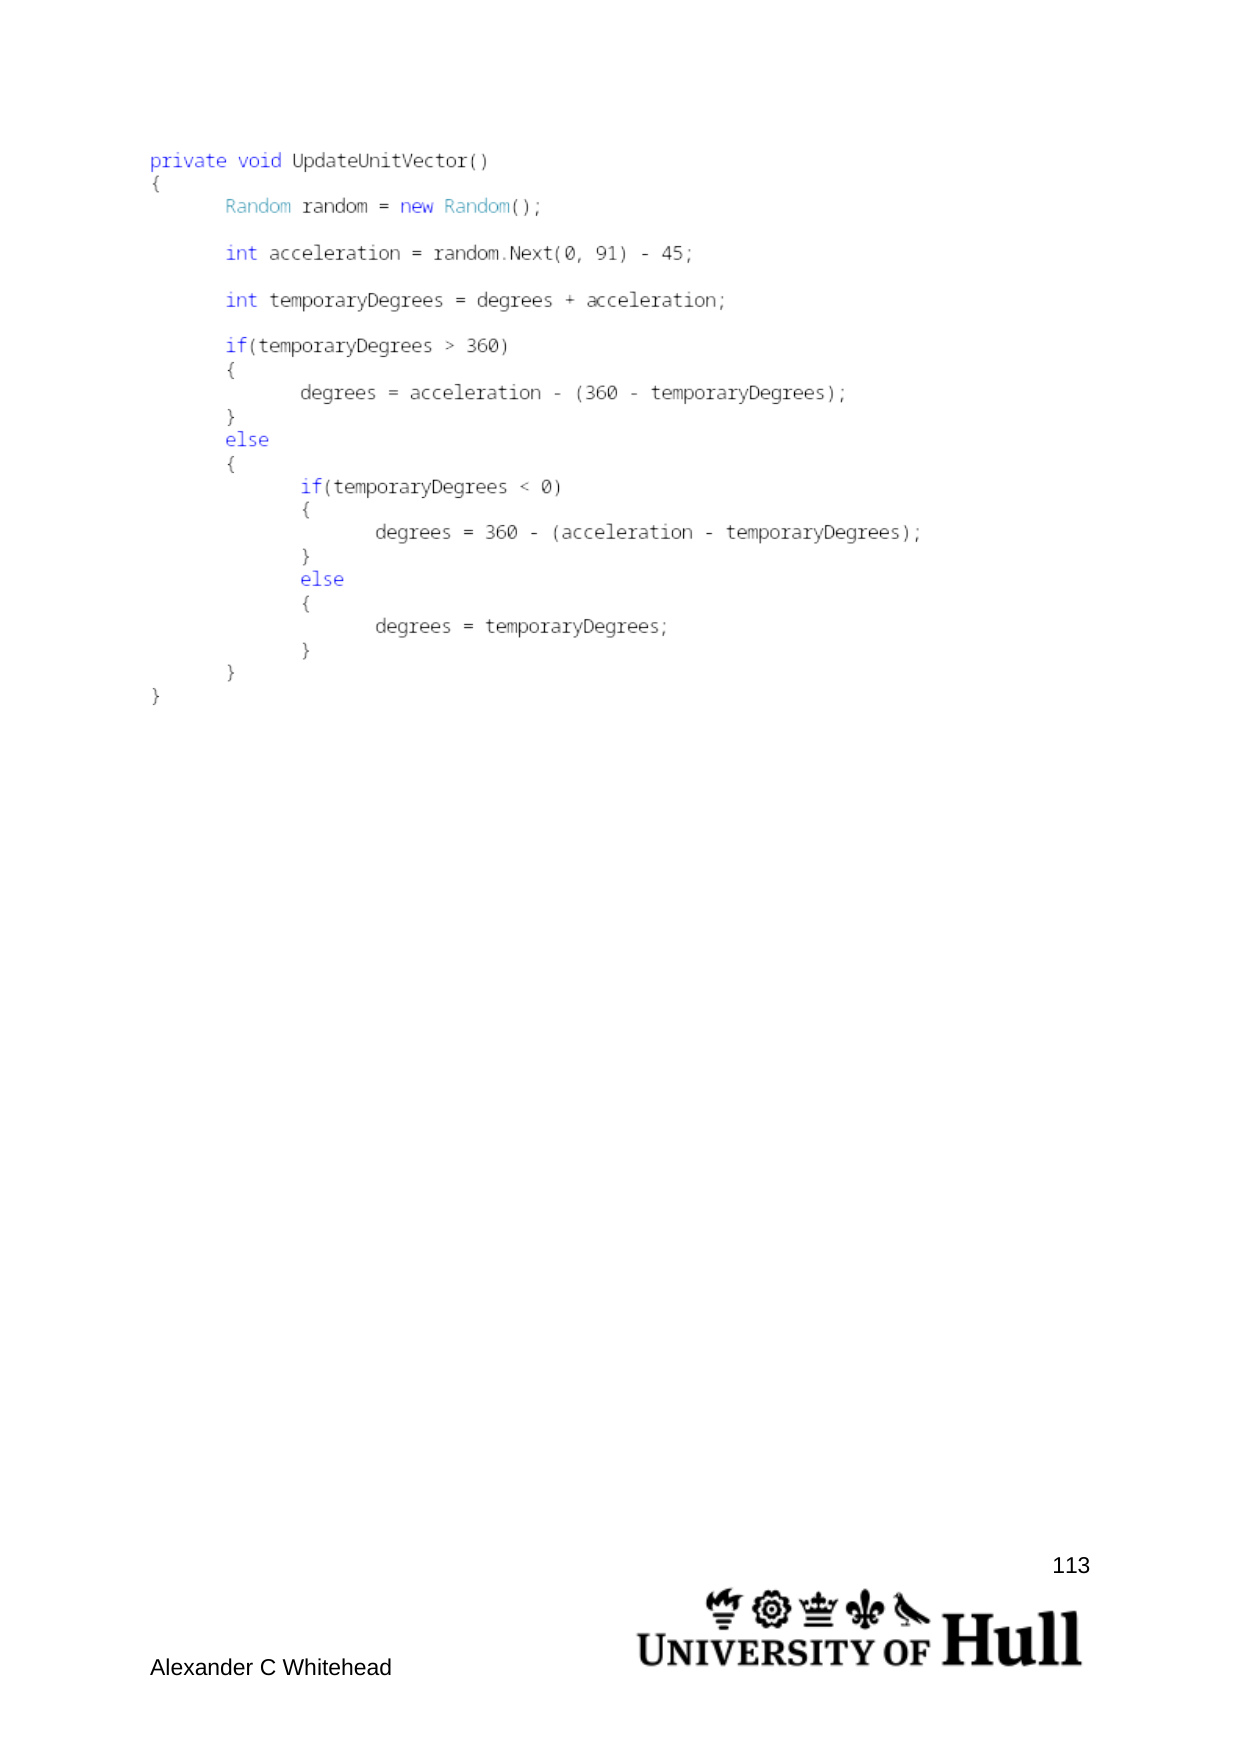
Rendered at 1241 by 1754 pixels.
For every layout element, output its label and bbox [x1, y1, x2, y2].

picture [630, 1578, 1091, 1676]
